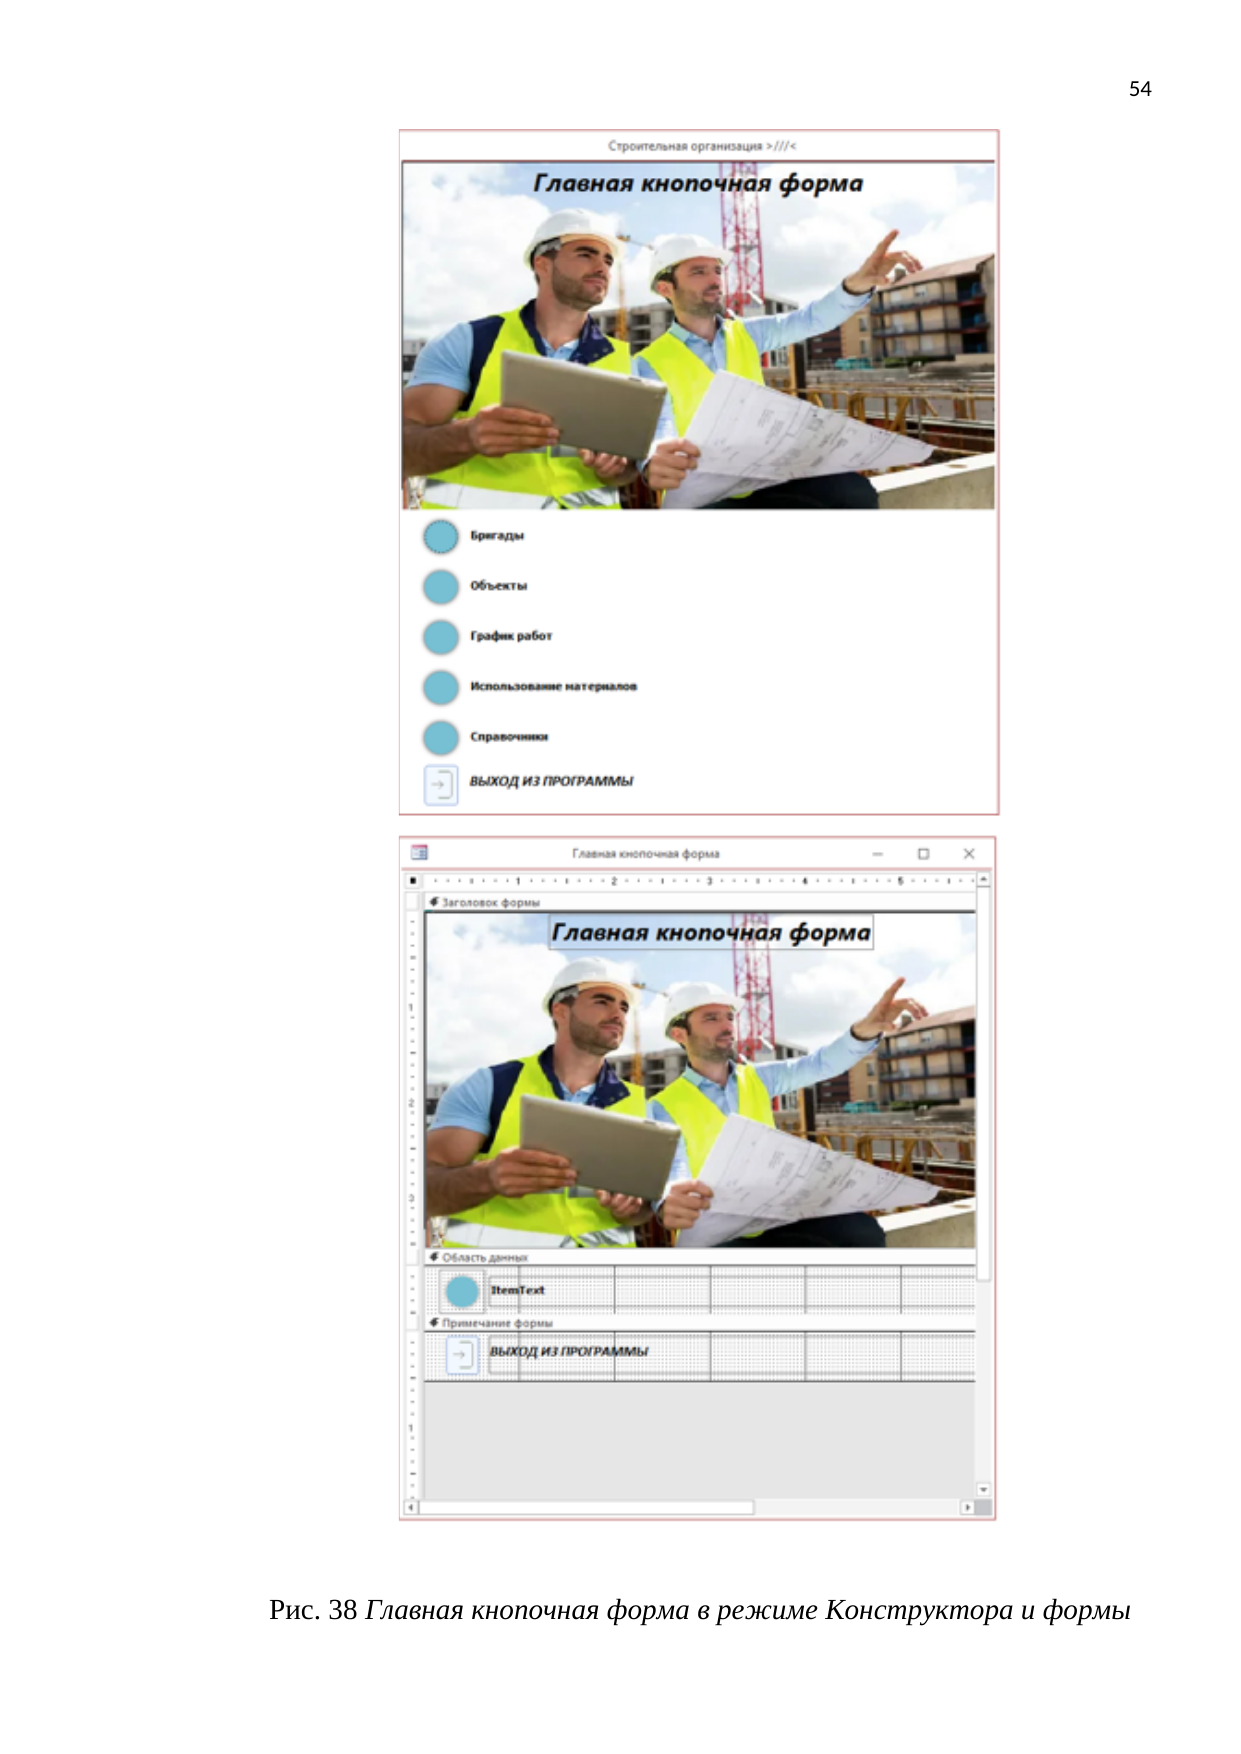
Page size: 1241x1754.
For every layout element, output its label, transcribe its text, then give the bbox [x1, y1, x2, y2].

text Рис. 38 Главная кнопочная форма в режиме Конструктора и формы [177, 1592, 1152, 1625]
picture [398, 129, 1004, 1525]
